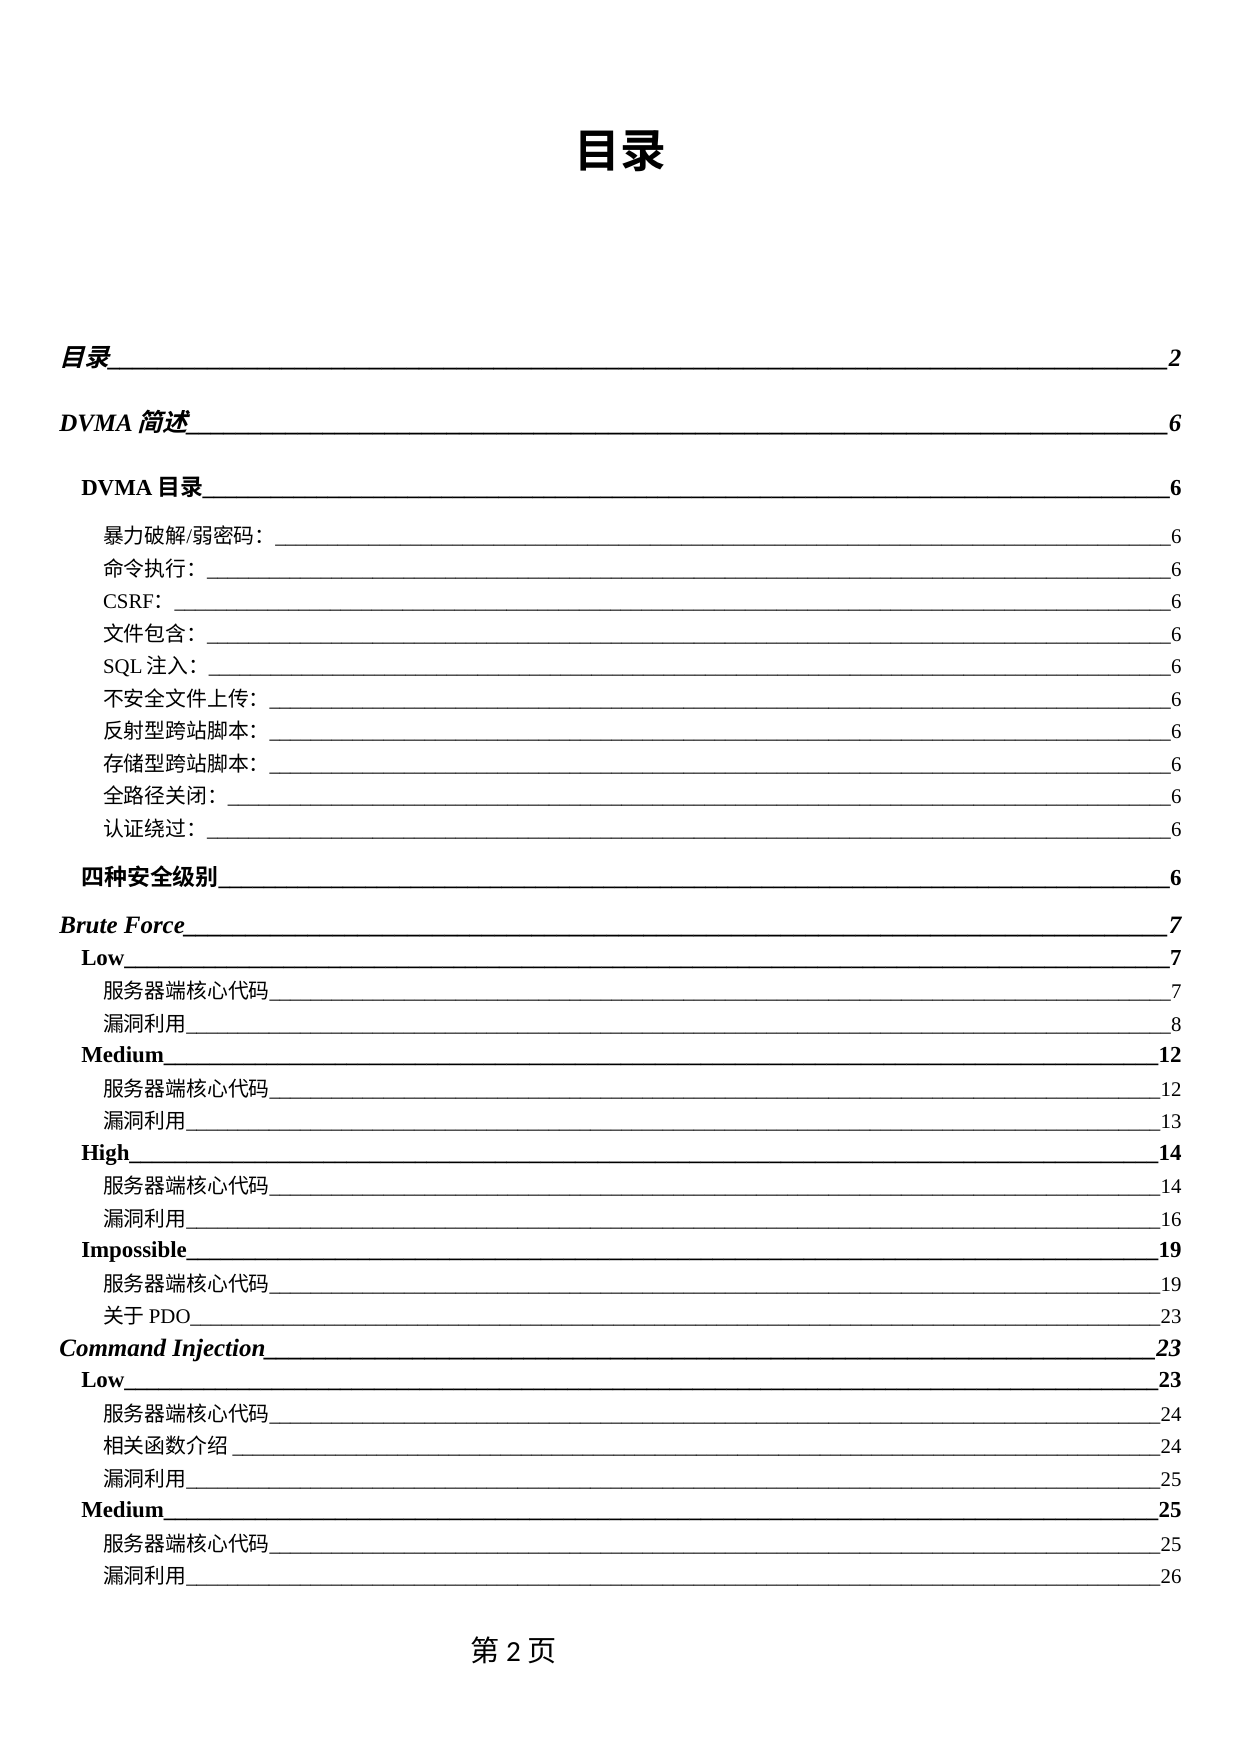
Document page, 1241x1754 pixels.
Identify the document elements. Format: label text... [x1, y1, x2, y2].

text CSRF： 6 [103, 583, 1181, 616]
text 漏洞利用 13 [103, 1103, 1181, 1136]
text Command Injection 23 [59, 1331, 1181, 1363]
text DVMA目录 6 [81, 453, 1181, 518]
text 关于PDO 23 [103, 1298, 1181, 1331]
text SQL注入： 6 [103, 648, 1181, 681]
text 服务器端核心代码 7 [103, 973, 1181, 1006]
text 认证绕过： 6 [103, 811, 1181, 843]
text 反射型跨站脚本： 6 [103, 713, 1181, 746]
text Medium 25 [81, 1493, 1181, 1526]
text 漏洞利用 26 [103, 1558, 1181, 1591]
text High 14 [81, 1136, 1181, 1168]
text 漏洞利用 8 [103, 1006, 1181, 1038]
text 命令执行： 6 [103, 551, 1181, 583]
text 目录 2 [59, 323, 1181, 388]
text 服务器端核心代码 19 [103, 1266, 1181, 1298]
text 服务器端核心代码 14 [103, 1168, 1181, 1201]
text 存储型跨站脚本： 6 [103, 746, 1181, 778]
text Impossible 19 [81, 1233, 1181, 1266]
subtitle 目录 [59, 99, 1181, 196]
text 文件包含： 6 [103, 616, 1181, 648]
text 不安全文件上传： 6 [103, 681, 1181, 713]
text 漏洞利用 16 [103, 1201, 1181, 1233]
text 暴力破解/弱密码： 6 [103, 518, 1181, 551]
text 相关函数介绍 24 [103, 1428, 1181, 1461]
text 漏洞利用 25 [103, 1461, 1181, 1493]
text 四种安全级别 6 [81, 843, 1181, 908]
text 服务器端核心代码 12 [103, 1071, 1181, 1103]
text Low 23 [81, 1363, 1181, 1396]
text Brute Force 7 [59, 908, 1181, 941]
text 服务器端核心代码 24 [103, 1396, 1181, 1428]
text Medium 12 [81, 1038, 1181, 1071]
text DVMA简述 6 [59, 388, 1181, 453]
text 服务器端核心代码 25 [103, 1526, 1181, 1558]
text 全路径关闭： 6 [103, 778, 1181, 811]
text Low 7 [81, 941, 1181, 973]
